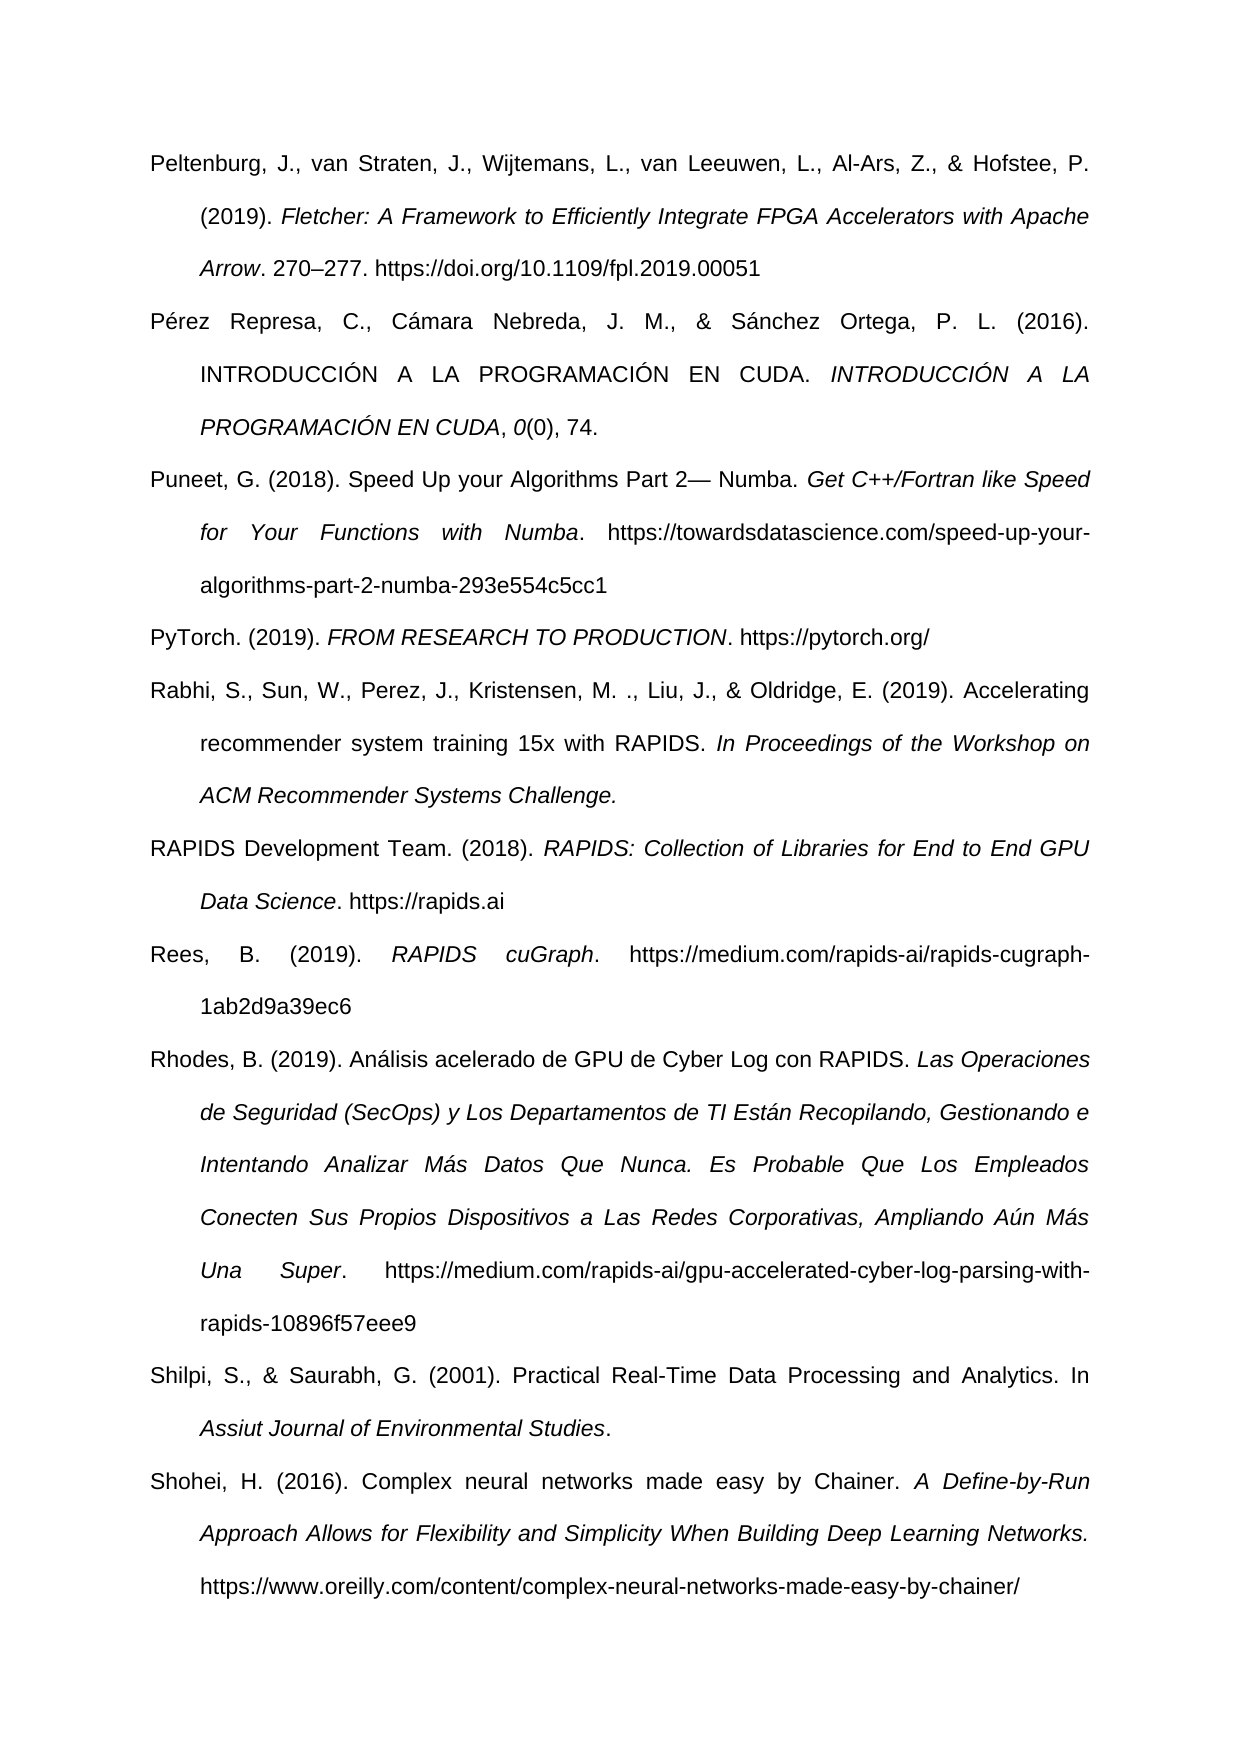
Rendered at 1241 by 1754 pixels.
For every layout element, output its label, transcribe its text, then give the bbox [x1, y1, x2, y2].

text Rees, B. (2019). RAPIDS cuGraph. https://medium.com/rapids-ai/rapids-cugraph-1ab2d9a39ec6 [150, 941, 1090, 1020]
text RAPIDS Development Team. (2018). RAPIDS: Collection of Libraries for End to End GPU Data Science. https://rapids.ai [150, 835, 1090, 914]
text Peltenburg, J., van Straten, J., Wijtemans, L., van Leeuwen, L., Al-Ars, Z., & Hofstee, P. (2019). Fletcher: A Framework to Efficiently Integrate FPGA Accelerators with Apache Arrow. 270–277. https://doi.org/10.1109/fpl.2019.00051 [150, 150, 1090, 282]
text Shohei, H. (2016). Complex neural networks made easy by Chainer. A Define-by-Run Approach Allows for Flexibility and Simplicity When Building Deep Learning Networks. https://www.oreilly.com/content/complex-neural-networks-made-easy-by-chainer/ [150, 1468, 1090, 1599]
text Shilpi, S., & Saurabh, G. (2001). Practical Real-Time Data Processing and Analytics. In Assiut Journal of Environmental Studies. [150, 1362, 1090, 1441]
text Rhodes, B. (2019). Análisis acelerado de GPU de Cyber ​​Log con RAPIDS. Las Operaciones de Seguridad (SecOps) y Los Departamentos de TI Están Recopilando, Gestionando e Intentando Analizar Más Datos Que Nunca. Es Probable Que Los Empleados Conecten Sus Propios Dispositivos a Las Redes Corporativas, Ampliando Aún Más Una Super. https://medium.com/rapids-ai/gpu-accelerated-cyber-log-parsing-with-rapids-10896f57eee9 [150, 1046, 1090, 1336]
text PyTorch. (2019). FROM RESEARCH TO PRODUCTION. https://pytorch.org/ [150, 624, 1090, 651]
text Rabhi, S., Sun, W., Perez, J., Kristensen, M. ., Liu, J., & Oldridge, E. (2019). Accelerating recommender system training 15x with RAPIDS. In Proceedings of the Workshop on ACM Recommender Systems Challenge. [150, 677, 1090, 809]
text Pérez Represa, C., Cámara Nebreda, J. M., & Sánchez Ortega, P. L. (2016). INTRODUCCIÓN A LA PROGRAMACIÓN EN CUDA. INTRODUCCIÓN A LA PROGRAMACIÓN EN CUDA, 0(0), 74. [150, 308, 1090, 440]
text Puneet, G. (2018). Speed Up your Algorithms Part 2— Numba. Get C++/Fortran like Speed for Your Functions with Numba. https://towardsdatascience.com/speed-up-your-algorithms-part-2-numba-293e554c5cc1 [150, 466, 1090, 598]
